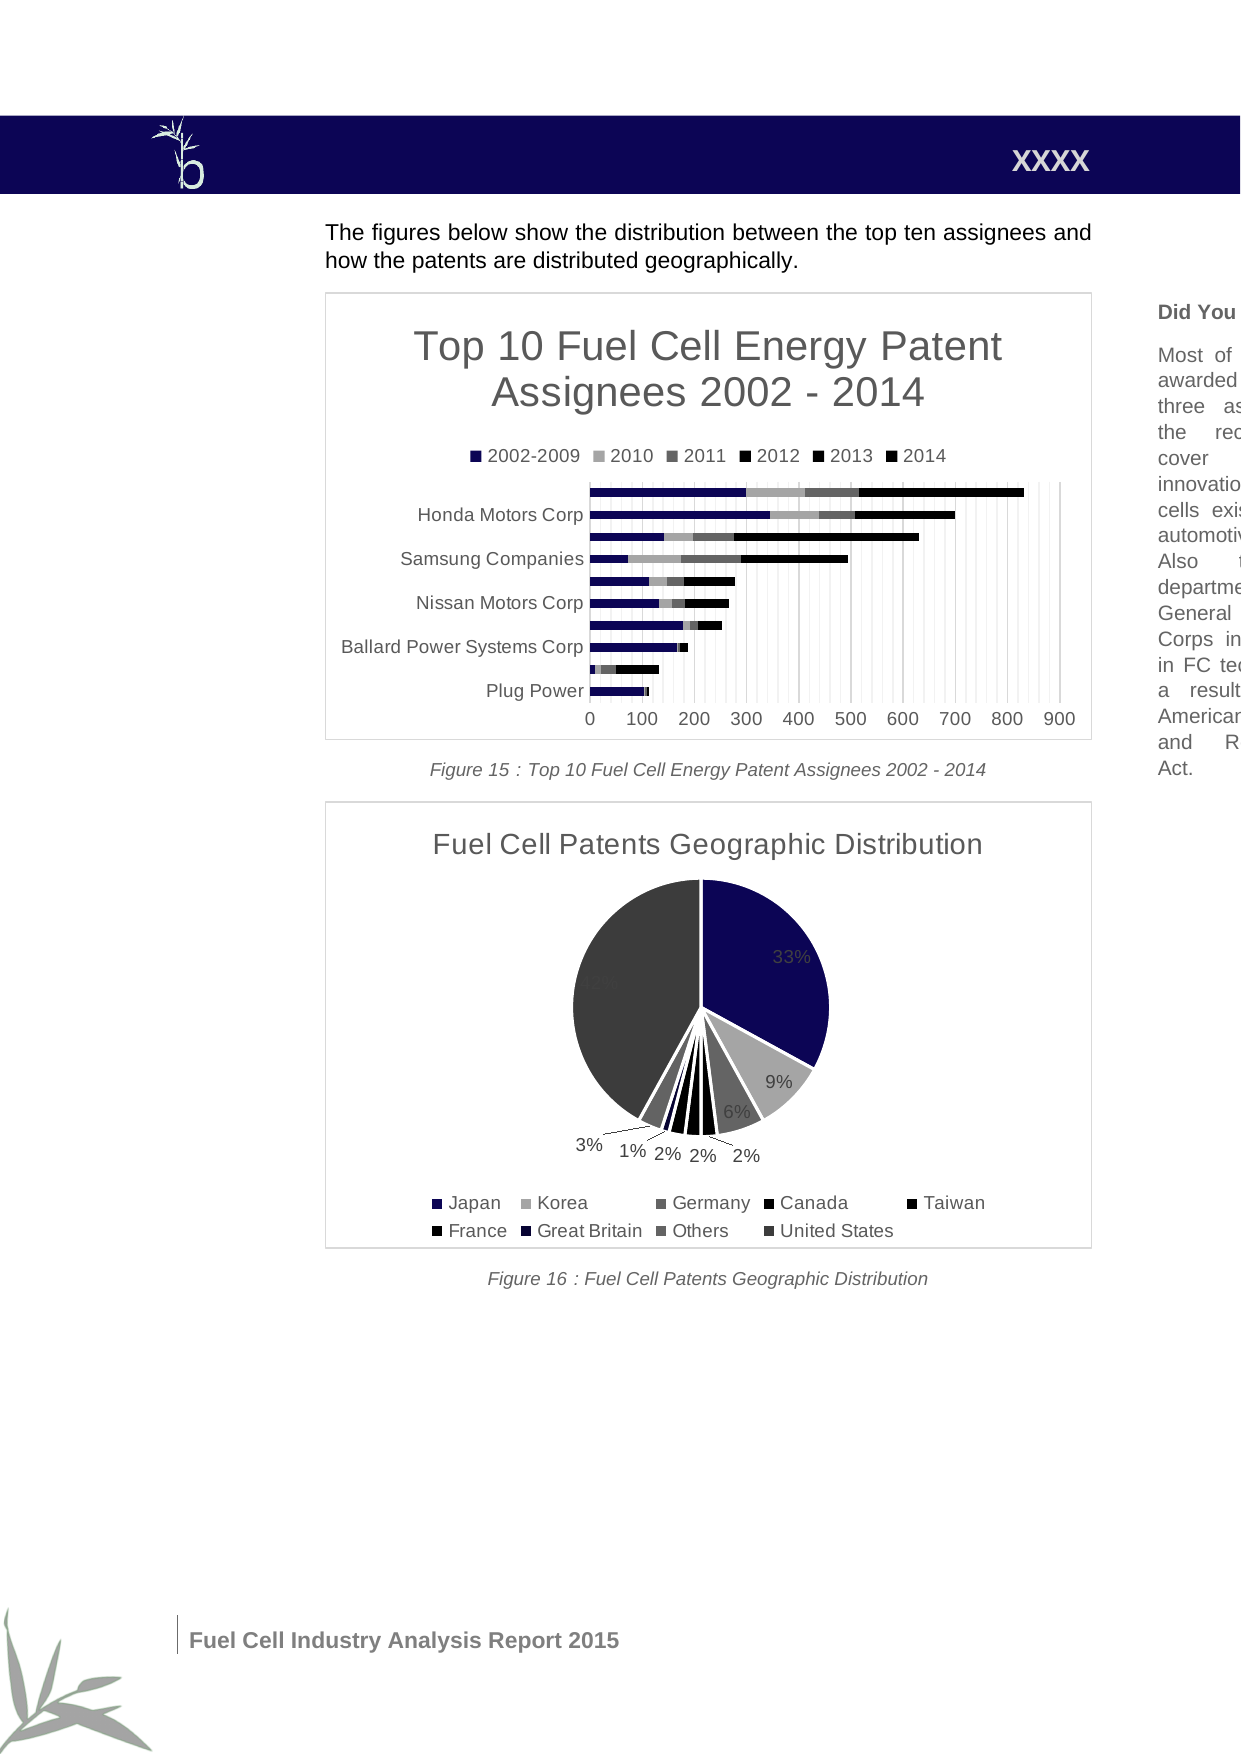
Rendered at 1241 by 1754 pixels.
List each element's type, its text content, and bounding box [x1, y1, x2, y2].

text Figure 16 : Fuel Cell Patents Geographic Distribution [325, 1268, 1092, 1289]
text Figure 15 : Top 10 Fuel Cell Energy Patent Assignees 2002 - 2014 [325, 759, 1092, 781]
picture [0, 1607, 169, 1754]
